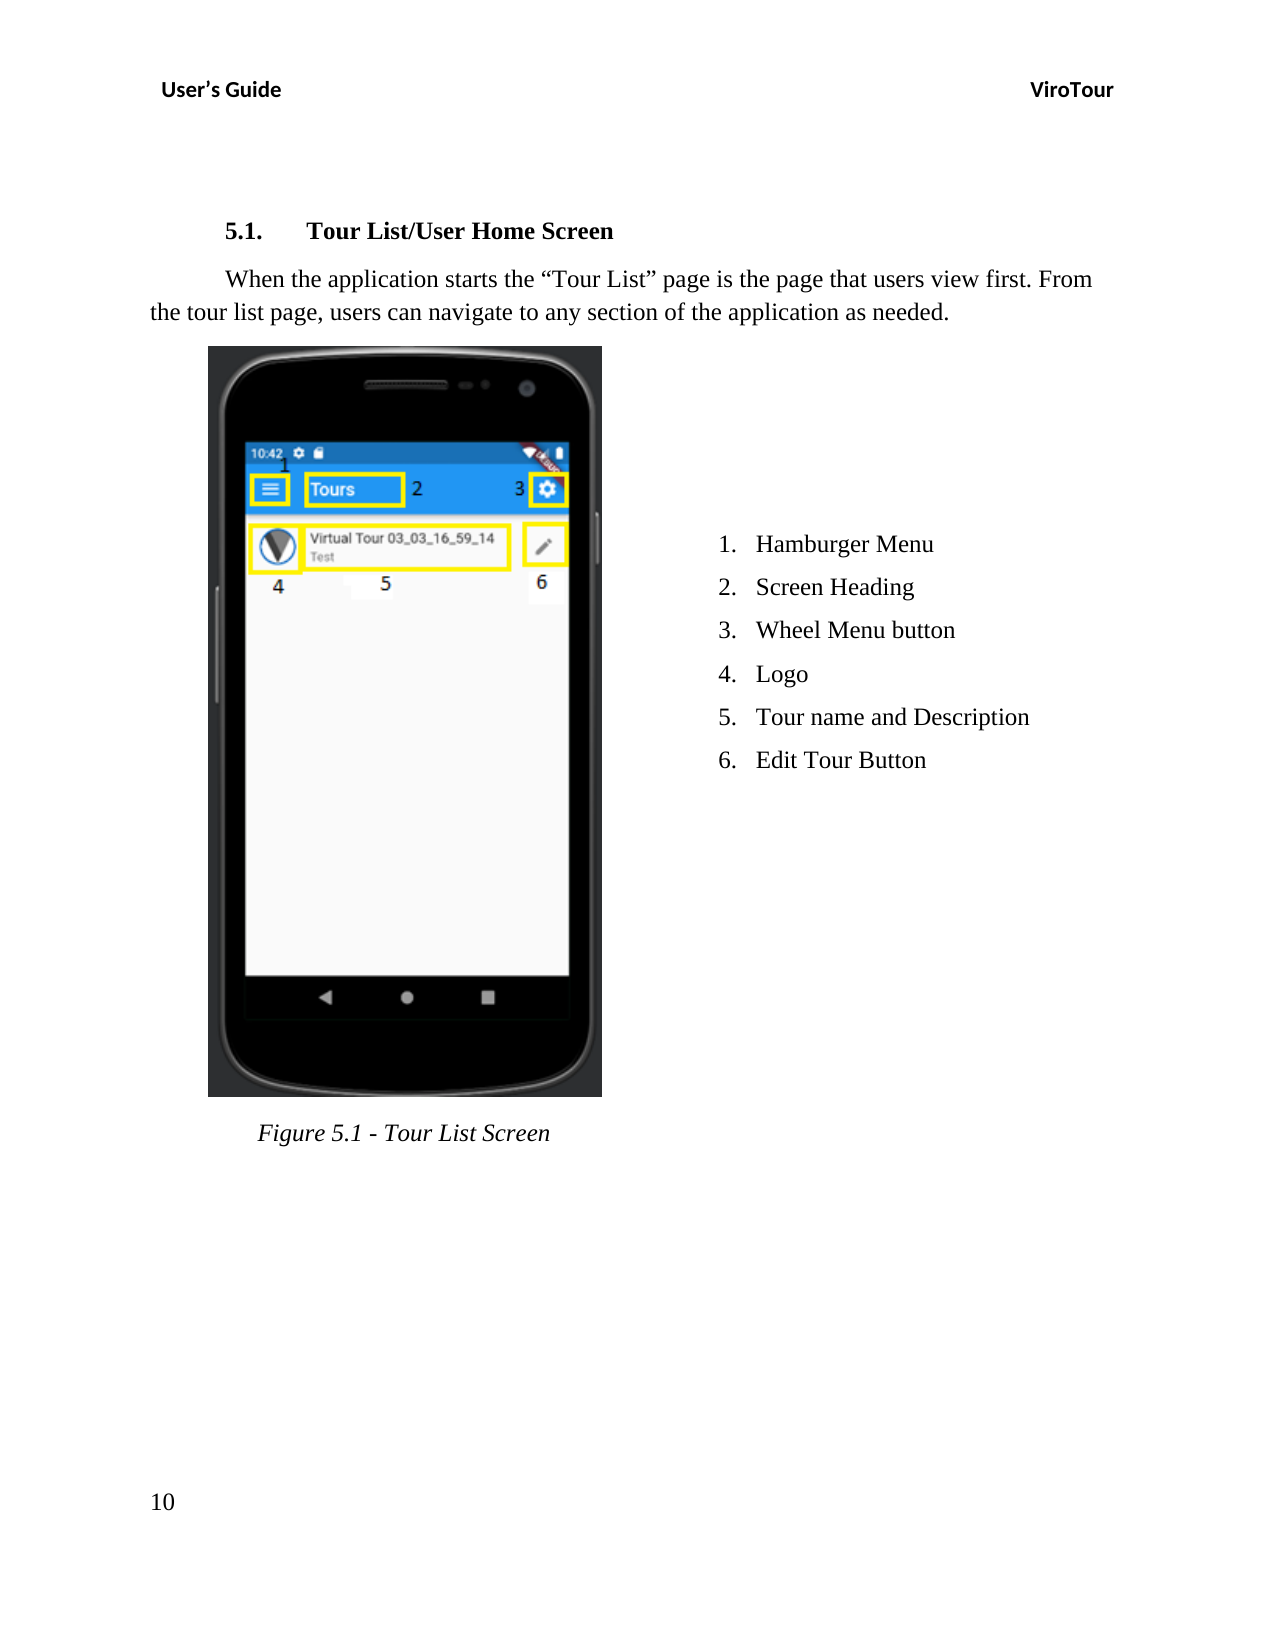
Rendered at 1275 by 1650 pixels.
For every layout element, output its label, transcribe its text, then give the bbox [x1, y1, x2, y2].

table_header Figure 5.1 - Tour List Screen [150, 346, 660, 1176]
subtitle Tour List/User Home Screen [225, 216, 1125, 245]
picture [208, 346, 602, 1097]
text When the application starts the “Tour List” page is the page that users view first. From the tour list page, users can navigate to any section of the application as needed. [150, 264, 1125, 325]
table_header Hamburger Menu Screen Heading Wheel Menu button Logo Tour name and Description Edit Tour Button [660, 346, 1125, 1176]
